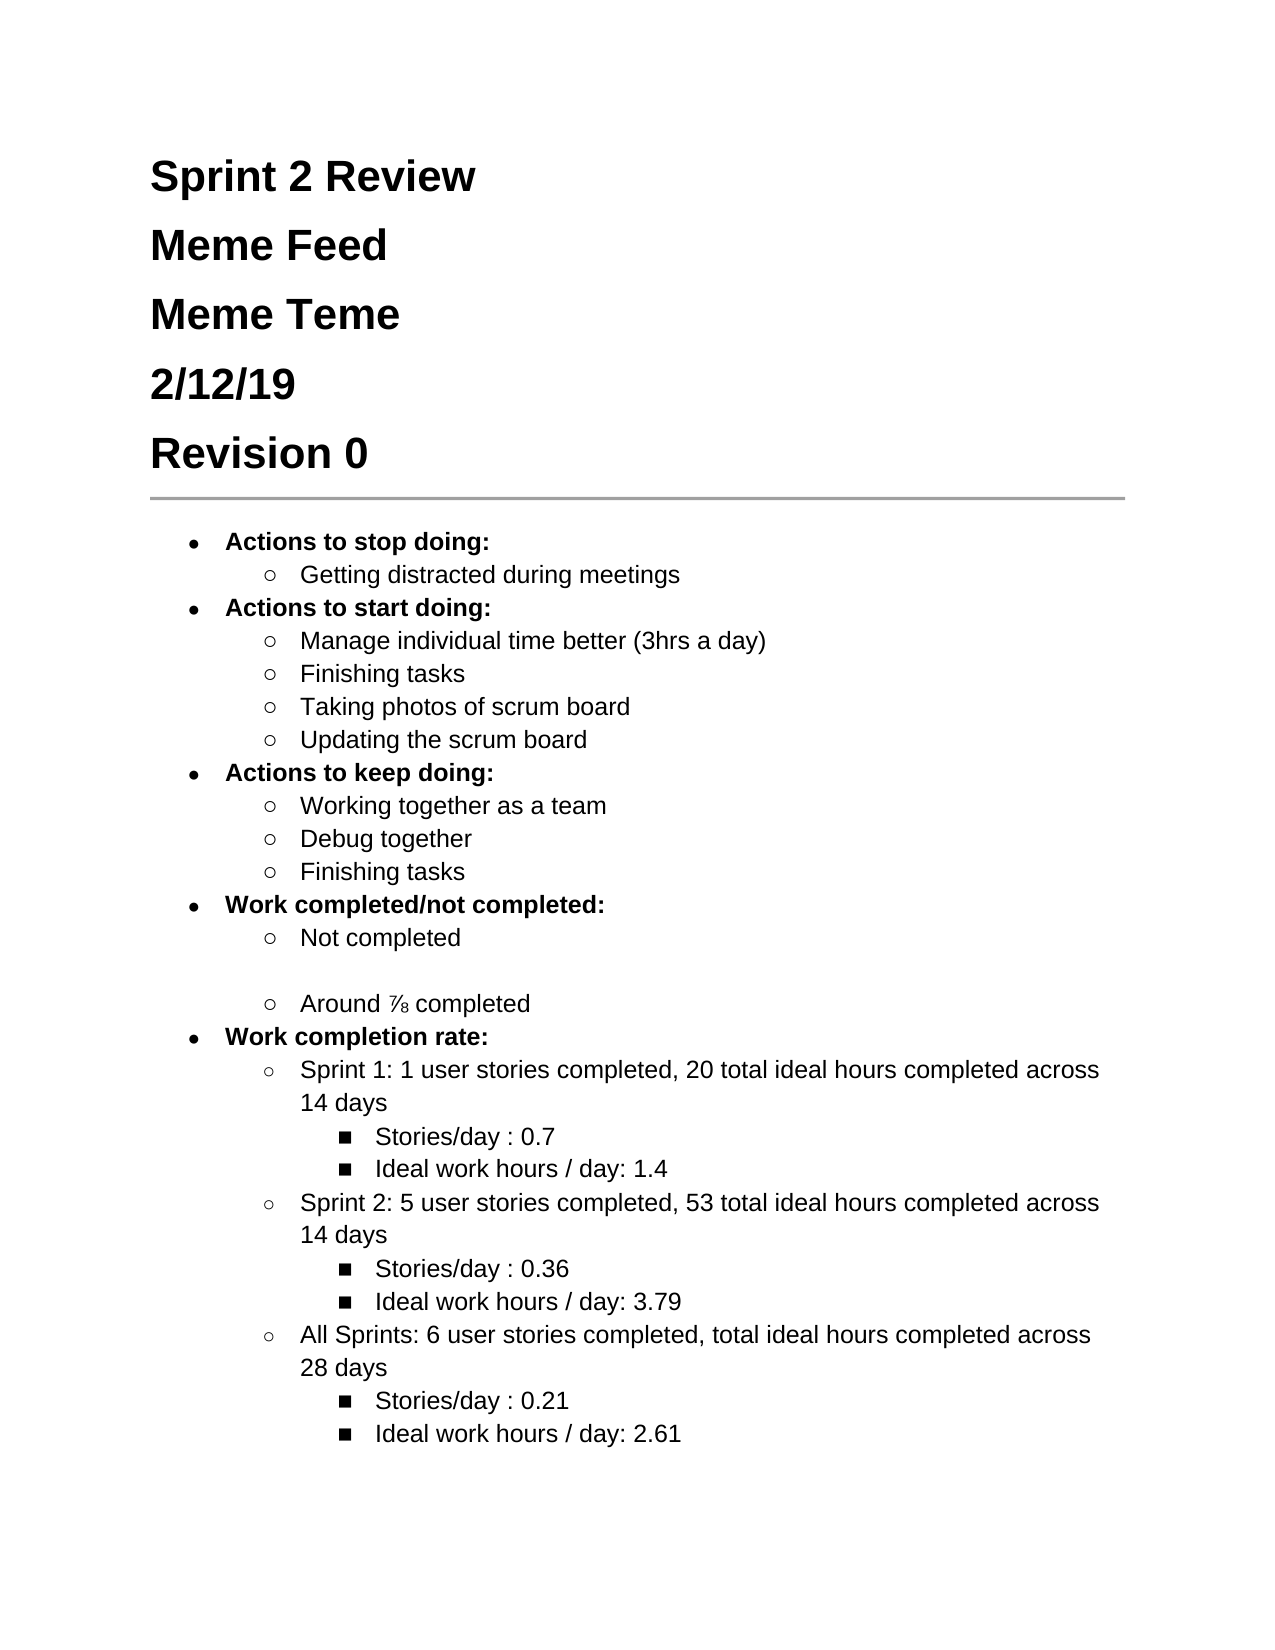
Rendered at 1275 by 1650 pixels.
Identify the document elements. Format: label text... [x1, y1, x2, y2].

list Sprint 1: 1 user stories completed, 20 total ideal hours completed across 14 days [262, 1055, 1125, 1117]
list Manage individual time better (3hrs a day) [262, 626, 1125, 655]
list Ideal work hours / day: 3.79 [337, 1287, 1125, 1315]
list Actions to start doing: [187, 593, 1125, 622]
list Finishing tasks [262, 857, 1125, 886]
text Sprint 2 Review [150, 150, 1125, 200]
list Actions to stop doing: [187, 527, 1125, 556]
list Ideal work hours / day: 1.4 [337, 1154, 1125, 1183]
list Sprint 2: 5 user stories completed, 53 total ideal hours completed across 14 days [262, 1187, 1125, 1249]
list All Sprints: 6 user stories completed, total ideal hours completed across 28 days [262, 1319, 1125, 1381]
list Not completed [262, 923, 1125, 952]
list Debug together [262, 824, 1125, 853]
list Work completed/not completed: [187, 890, 1125, 919]
text Meme Teme [150, 289, 1125, 339]
list Updating the scrum board [262, 725, 1125, 754]
list Getting distracted during meetings [262, 560, 1125, 589]
list Finishing tasks [262, 659, 1125, 688]
list Around ⅞ completed [262, 989, 1125, 1018]
list Actions to keep doing: [187, 758, 1125, 787]
list Working together as a team [262, 791, 1125, 820]
list Stories/day : 0.21 [337, 1386, 1125, 1414]
list Taking photos of scrum board [262, 692, 1125, 721]
text Revision 0 [150, 427, 1125, 478]
list Ideal work hours / day: 2.61 [337, 1419, 1125, 1447]
text 2/12/19 [150, 358, 1125, 408]
text Meme Feed [150, 219, 1125, 270]
list Work completion rate: [187, 1022, 1125, 1051]
list Stories/day : 0.36 [337, 1253, 1125, 1282]
list Stories/day : 0.7 [337, 1121, 1125, 1150]
